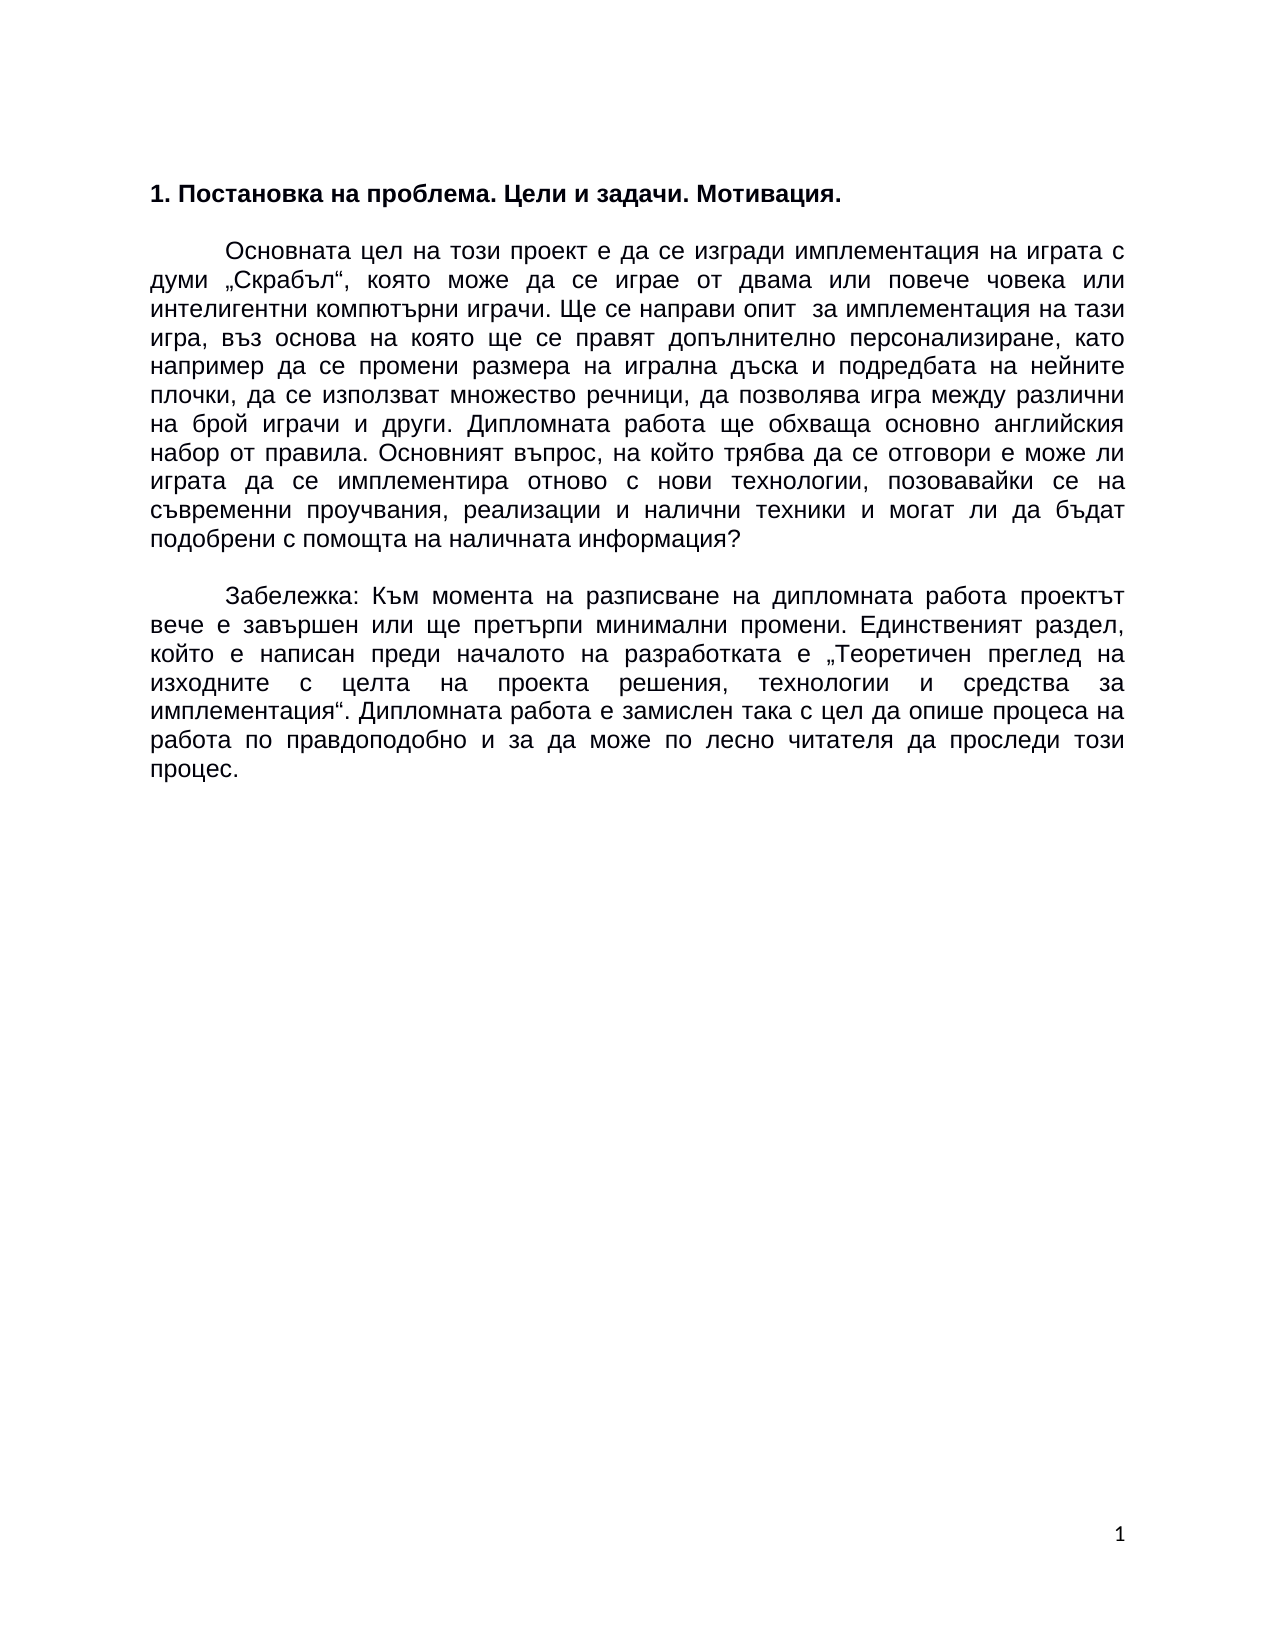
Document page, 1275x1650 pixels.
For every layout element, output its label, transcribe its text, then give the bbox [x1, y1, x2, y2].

text Забележка: Към момента на разписване на дипломната работа проектът вече е завършен или ще претърпи минимални промени. Единственият раздел, който е написан преди началото на разработката е „Теоретичен преглед на изходните с целта на проекта решения, технологии и средства за имплементация“. Дипломната работа е замислен така с цел да опише процеса на работа по правдоподобно и за да може по лесно читателя да проследи този процес. [150, 581, 1125, 782]
text 1. Постановка на проблема. Цели и задачи. Мотивация. [150, 179, 1125, 207]
text Основната цел на този проект е да се изгради имплементация на играта с думи „Скрабъл“, която може да се играе от двама или повече човека или интелигентни компютърни играчи. Ще се направи опит за имплементация на тази игра, въз основа на която ще се правят допълнително персонализиране, като например да се промени размера на игрална дъска и подредбата на нейните плочки, да се използват множество речници, да позволява игра между различни на брой играчи и други. Дипломната работа ще обхваща основно английския набор от правила. Основният въпрос, на който трябва да се отговори е може ли играта да се имплементира отново с нови технологии, позовавайки се на съвременни проучвания, реализации и налични техники и могат ли да бъдат подобрени с помощта на наличната информация? [150, 236, 1125, 552]
